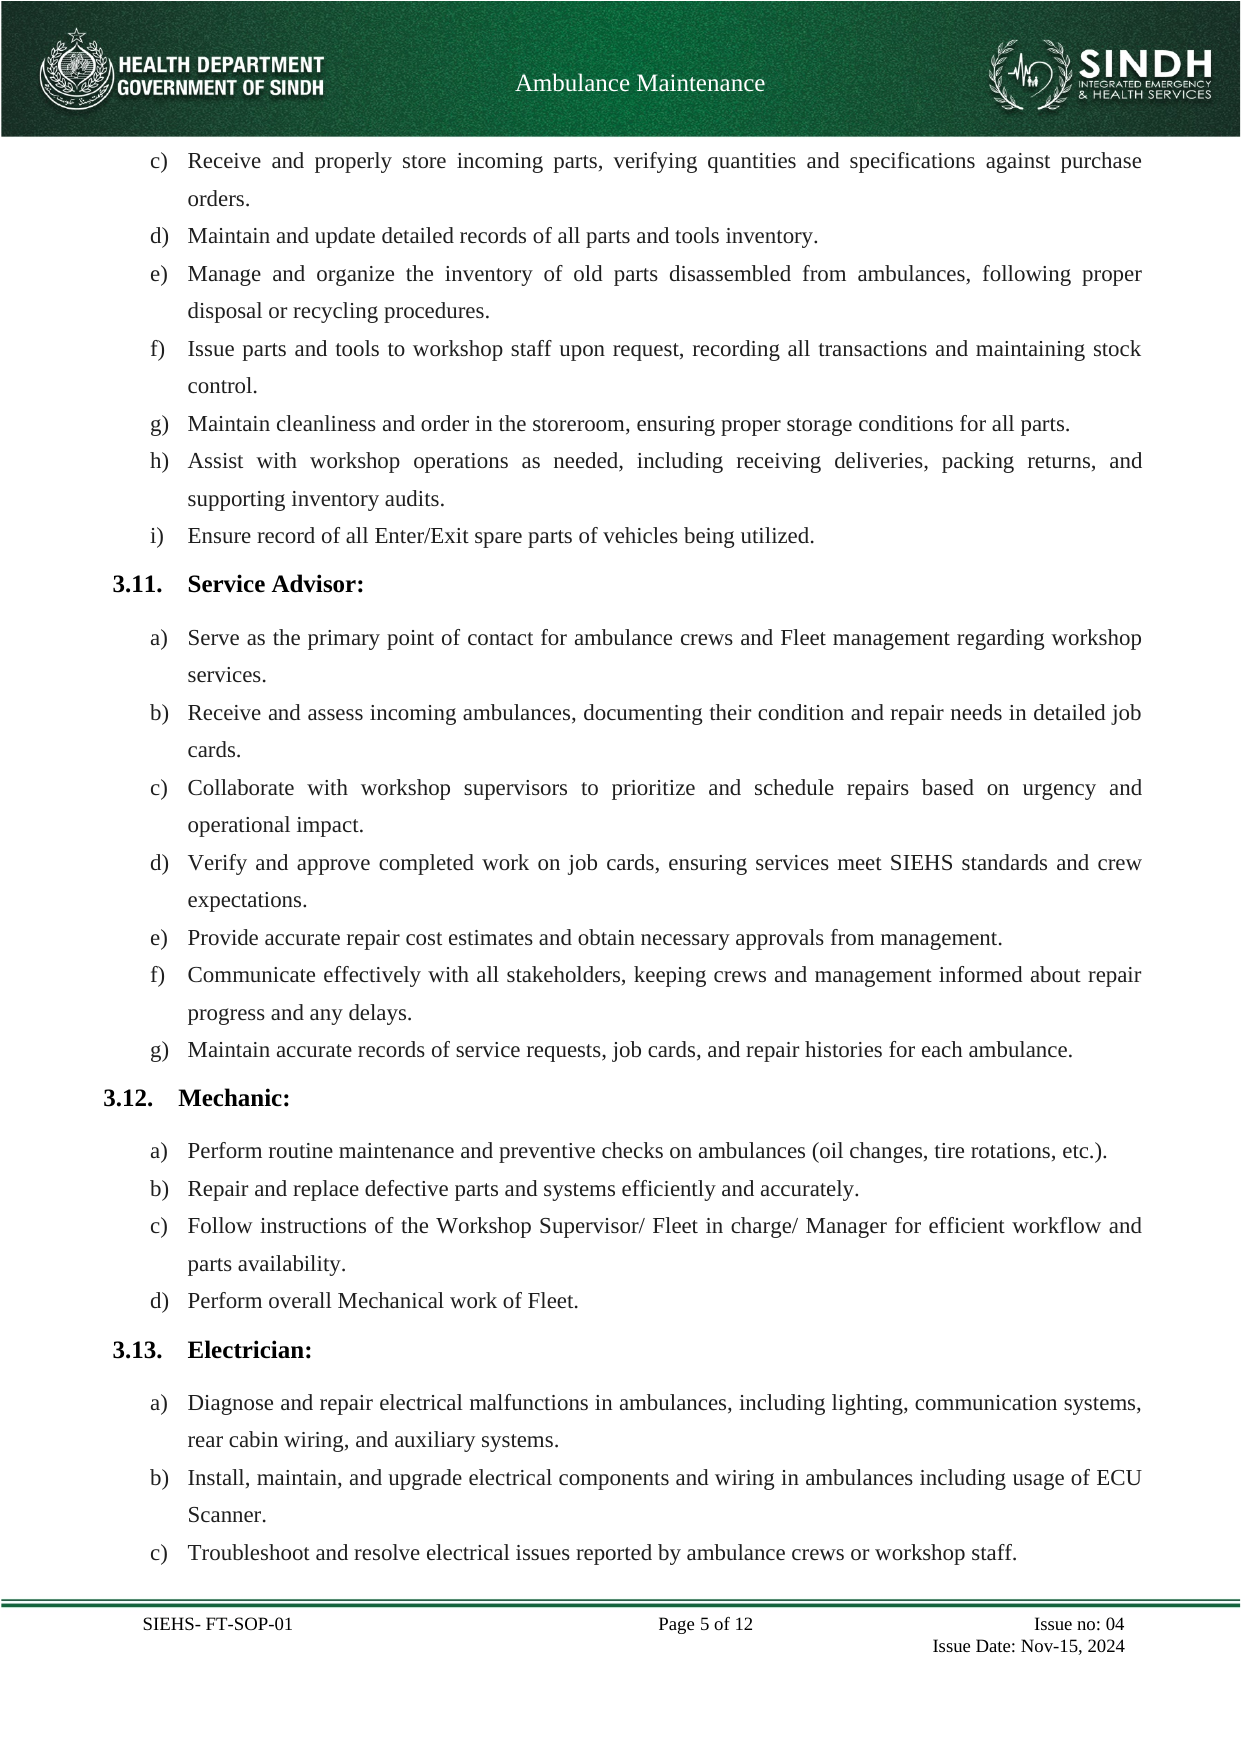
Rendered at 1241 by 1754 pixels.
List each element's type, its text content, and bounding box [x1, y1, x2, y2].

list Verify and approve completed work on job cards, ensuring services meet SIEHS standards and crew expectations. [150, 837, 1144, 912]
list Issue parts and tools to workshop staff upon request, recording all transactions and maintaining stock control. [150, 323, 1144, 398]
list Maintain and update detailed records of all parts and tools inventory. [150, 211, 1144, 248]
subtitle Service Advisor: [112, 569, 1144, 598]
list Maintain accurate records of service requests, job cards, and repair histories for each ambulance. [150, 1025, 1144, 1062]
list Provide accurate repair cost estimates and obtain necessary approvals from management. [150, 912, 1144, 950]
list Follow instructions of the Workshop Supervisor/ Fleet in charge/ Manager for efficient workflow and parts availability. [150, 1201, 1144, 1276]
list Collaborate with workshop supervisors to prioritize and schedule repairs based on urgency and operational impact. [150, 762, 1144, 837]
picture [1, 1, 1241, 1698]
list Repair and replace defective parts and systems efficiently and accurately. [150, 1164, 1144, 1201]
list Receive and assess incoming ambulances, documenting their condition and repair needs in detailed job cards. [150, 687, 1144, 762]
list Perform overall Mechanical work of Fleet. [150, 1276, 1144, 1314]
list Install, maintain, and upgrade electrical components and wiring in ambulances including usage of ECU Scanner. [150, 1453, 1144, 1528]
list Ensure record of all Enter/Exit spare parts of vehicles being utilized. [150, 511, 1144, 548]
list Receive and properly store incoming parts, verifying quantities and specifications against purchase orders. [150, 136, 1144, 211]
subtitle Mechanic: [103, 1083, 1144, 1112]
list Communicate effectively with all stakeholders, keeping crews and management informed about repair progress and any delays. [150, 950, 1144, 1025]
list Perform routine maintenance and preventive checks on ambulances (oil changes, tire rotations, etc.). [150, 1126, 1144, 1164]
list Manage and organize the inventory of old parts disassembled from ambulances, following proper disposal or recycling procedures. [150, 248, 1144, 323]
list Maintain cleanliness and order in the storeroom, ensuring proper storage conditions for all parts. [150, 398, 1144, 436]
list Assist with workshop operations as needed, including receiving deliveries, packing returns, and supporting inventory audits. [150, 436, 1144, 511]
subtitle Electrician: [112, 1335, 1144, 1363]
list Diagnose and repair electrical malfunctions in ambulances, including lighting, communication systems, rear cabin wiring, and auxiliary systems. [150, 1378, 1144, 1453]
list Troubleshoot and resolve electrical issues reported by ambulance crews or workshop staff. [150, 1528, 1144, 1565]
list Serve as the primary point of contact for ambulance crews and Fleet management regarding workshop services. [150, 612, 1144, 687]
